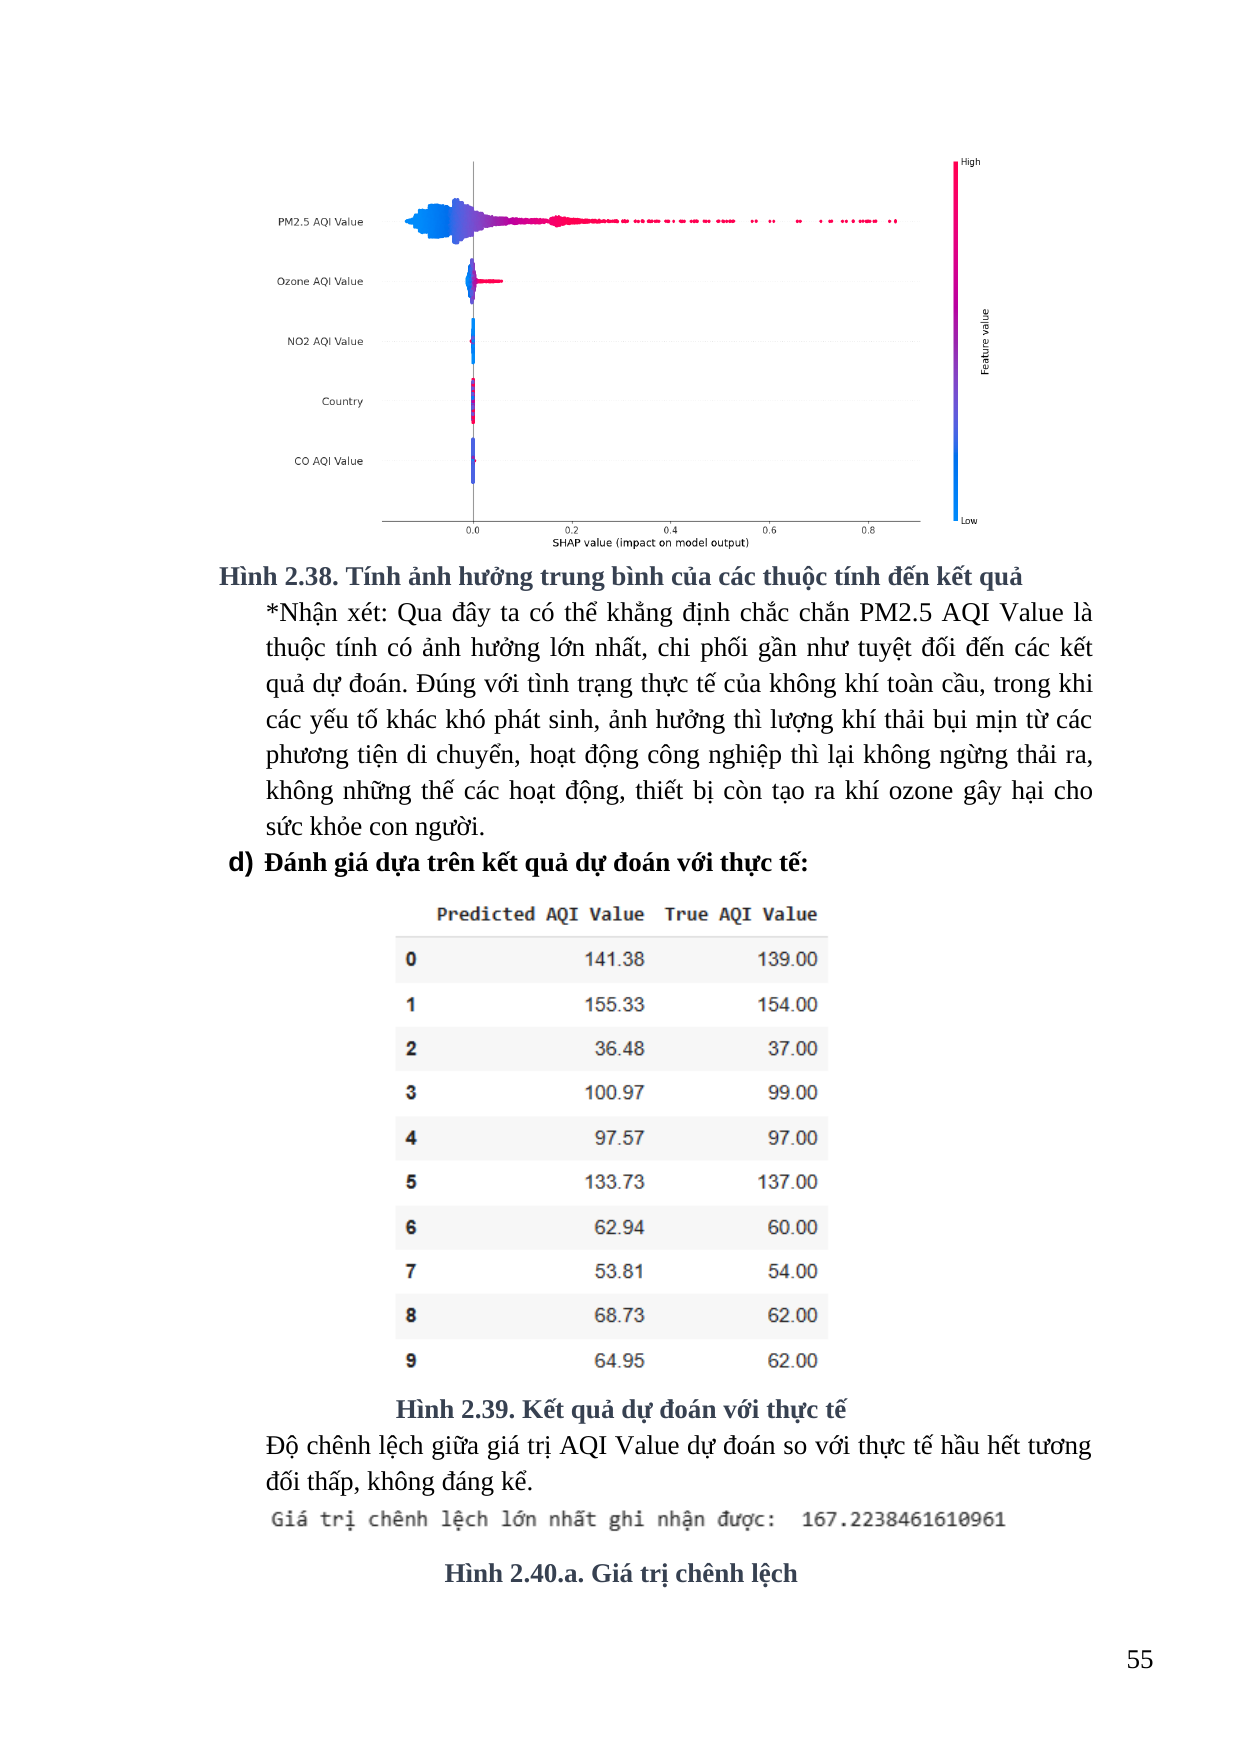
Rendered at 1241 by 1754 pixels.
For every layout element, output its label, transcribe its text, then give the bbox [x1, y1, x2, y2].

picture [265, 150, 1001, 556]
text Độ chênh lệch giữa giá trị AQI Value dự đoán so với thực tế hầu hết tương đối thấp, không đáng kể. [266, 1429, 1094, 1496]
picture [236, 1500, 1037, 1553]
text Hình 2.40.a. Giá trị chênh lệch [148, 1558, 1094, 1589]
text Hình 2.39. Kết quả dự đoán với thực tế [148, 1393, 1094, 1425]
picture [339, 881, 842, 1389]
text Hình 2.38. Tính ảnh hưởng trung bình của các thuộc tính đến kết quả [148, 560, 1094, 591]
text *Nhận xét: Qua đây ta có thể khẳng định chắc chắn PM2.5 AQI Value là thuộc tính có ảnh hưởng lớn nhất, chi phối gần như tuyệt đối đến các kết quả dự đoán. Đúng với tình trạng thực tế của không khí toàn cầu, trong khi các yếu tố khác khó phát sinh, ảnh hưởng thì lượng khí thải bụi mịn từ các phương tiện di chuyển, hoạt động công nghiệp thì lại không ngừng thải ra, không những thế các hoạt động, thiết bị còn tạo ra khí ozone gây hại cho sức khỏe con người. [266, 596, 1094, 841]
subtitle Đánh giá dựa trên kết quả dự đoán với thực tế: [228, 846, 1094, 877]
